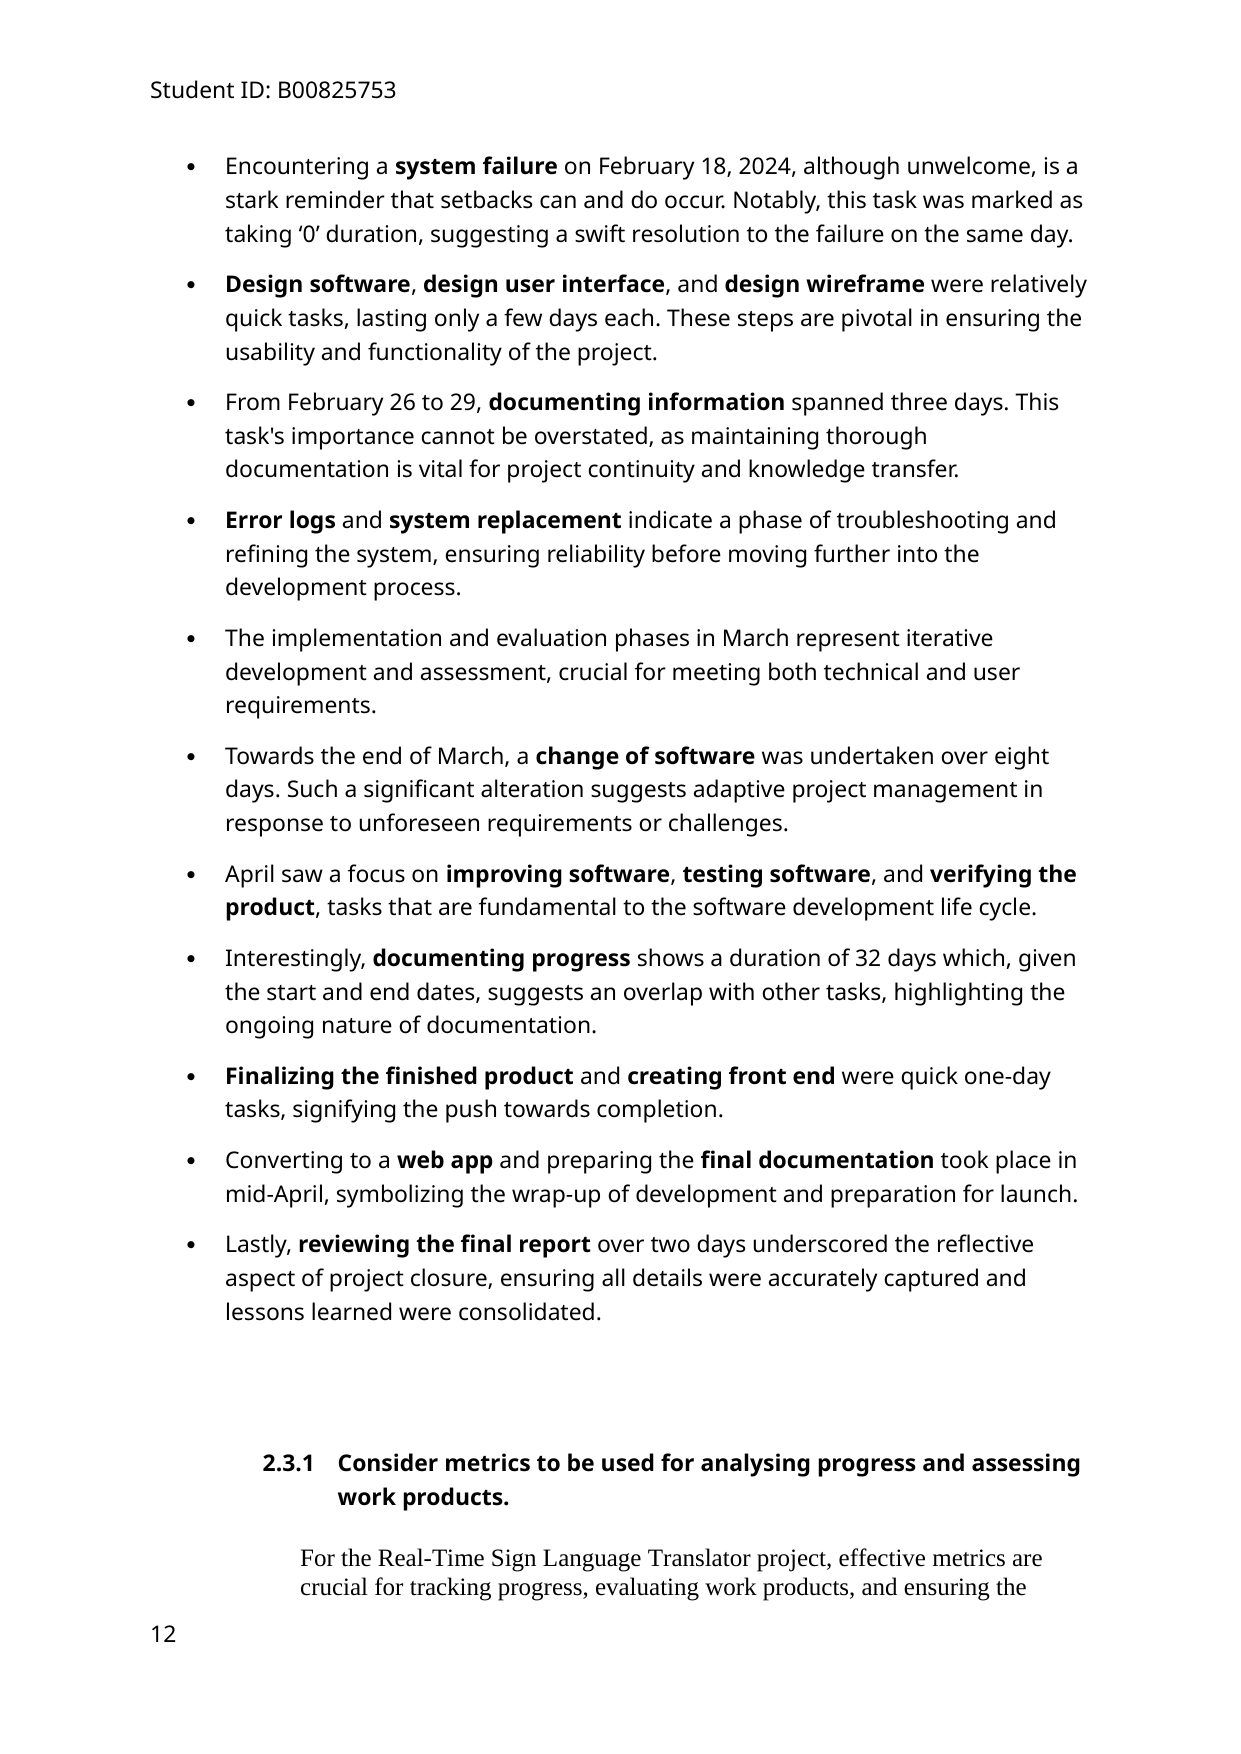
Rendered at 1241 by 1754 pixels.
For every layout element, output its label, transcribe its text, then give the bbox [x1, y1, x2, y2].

list April saw a focus on improving software, testing software, and verifying the product, tasks that are fundamental to the software development life cycle. [187, 857, 1090, 922]
list Lastly, reviewing the final report over two days underscored the reflective aspect of project closure, ensuring all details were accurately captured and lessons learned were consolidated. [187, 1228, 1090, 1327]
list Towards the end of March, a change of software was undertaken over eight days. Such a significant alteration suggests adaptive project management in response to unforeseen requirements or challenges. [187, 739, 1090, 838]
list The implementation and evaluation phases in March represent iterative development and assessment, crucial for meeting both technical and user requirements. [187, 622, 1090, 720]
list Converting to a web app and preparing the final documentation took place in mid-April, symbolizing the wrap-up of development and preparation for launch. [187, 1144, 1090, 1209]
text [300, 1543, 1090, 1601]
list Encountering a system failure on February 18, 2024, although unwelcome, is a stark reminder that setbacks can and do occur. Notably, this task was marked as taking ‘0’ duration, suggesting a swift resolution to the failure on the same day. [187, 150, 1090, 249]
list Finalizing the finished product and creating front end were quick one-day tasks, signifying the push towards completion. [187, 1059, 1090, 1124]
list Interestingly, documenting progress shows a duration of 32 days which, given the start and end dates, suggests an overlap with other tasks, highlighting the ongoing nature of documentation. [187, 942, 1090, 1040]
list From February 26 to 29, documenting information spanned three days. This task's importance cannot be overstated, as maintaining thorough documentation is vital for project continuity and knowledge transfer. [187, 386, 1090, 484]
subtitle Consider metrics to be used for analysing progress and assessing work products. [262, 1447, 1090, 1512]
list Design software, design user interface, and design wireframe were relatively quick tasks, lasting only a few days each. These steps are pivotal in ensuring the usability and functionality of the project. [187, 268, 1090, 367]
list Error logs and system replacement indicate a phase of troubleshooting and refining the system, ensuring reliability before moving further into the development process. [187, 504, 1090, 602]
